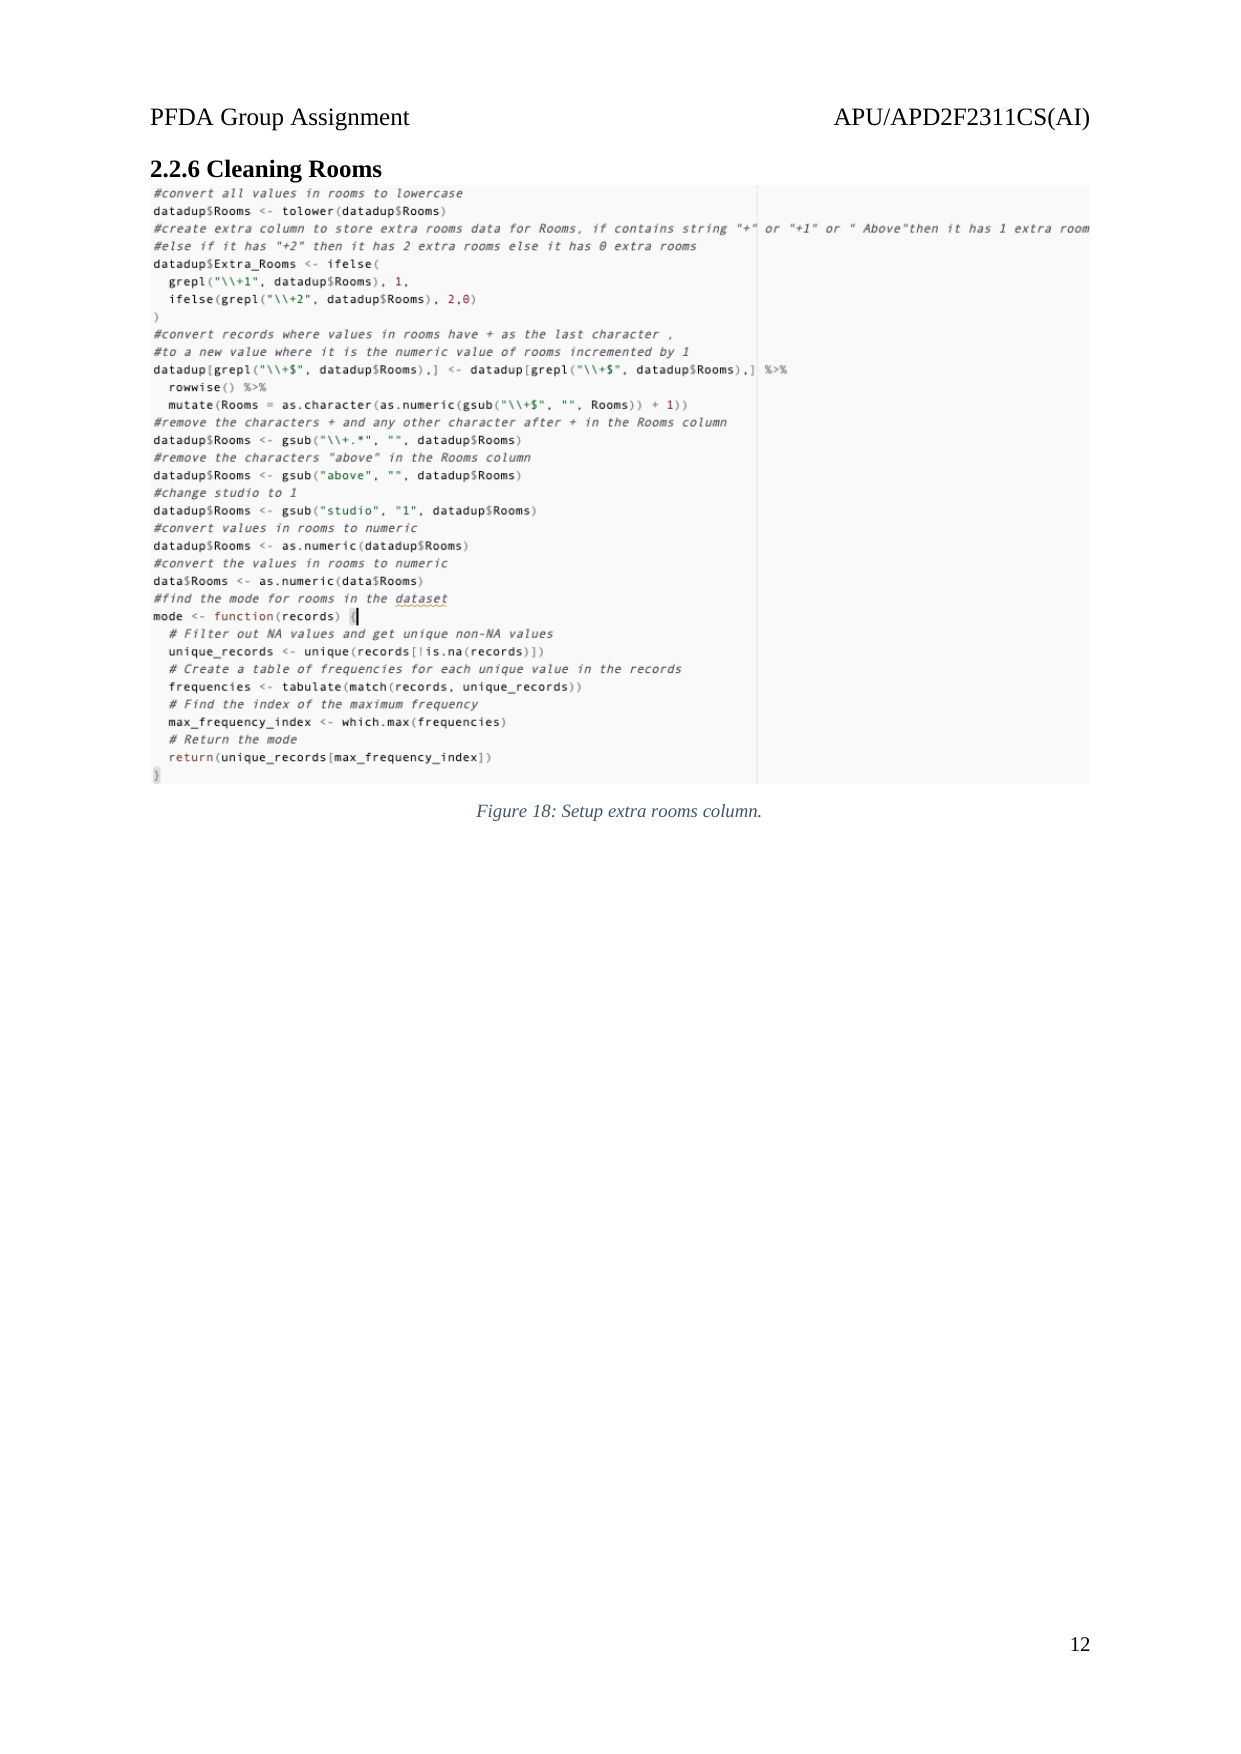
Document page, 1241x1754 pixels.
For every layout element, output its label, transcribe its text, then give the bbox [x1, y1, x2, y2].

picture [150, 185, 1090, 784]
subtitle 2.2.6 Cleaning Rooms [150, 154, 1090, 183]
text Figure 18: Setup extra rooms column. [150, 800, 1090, 822]
